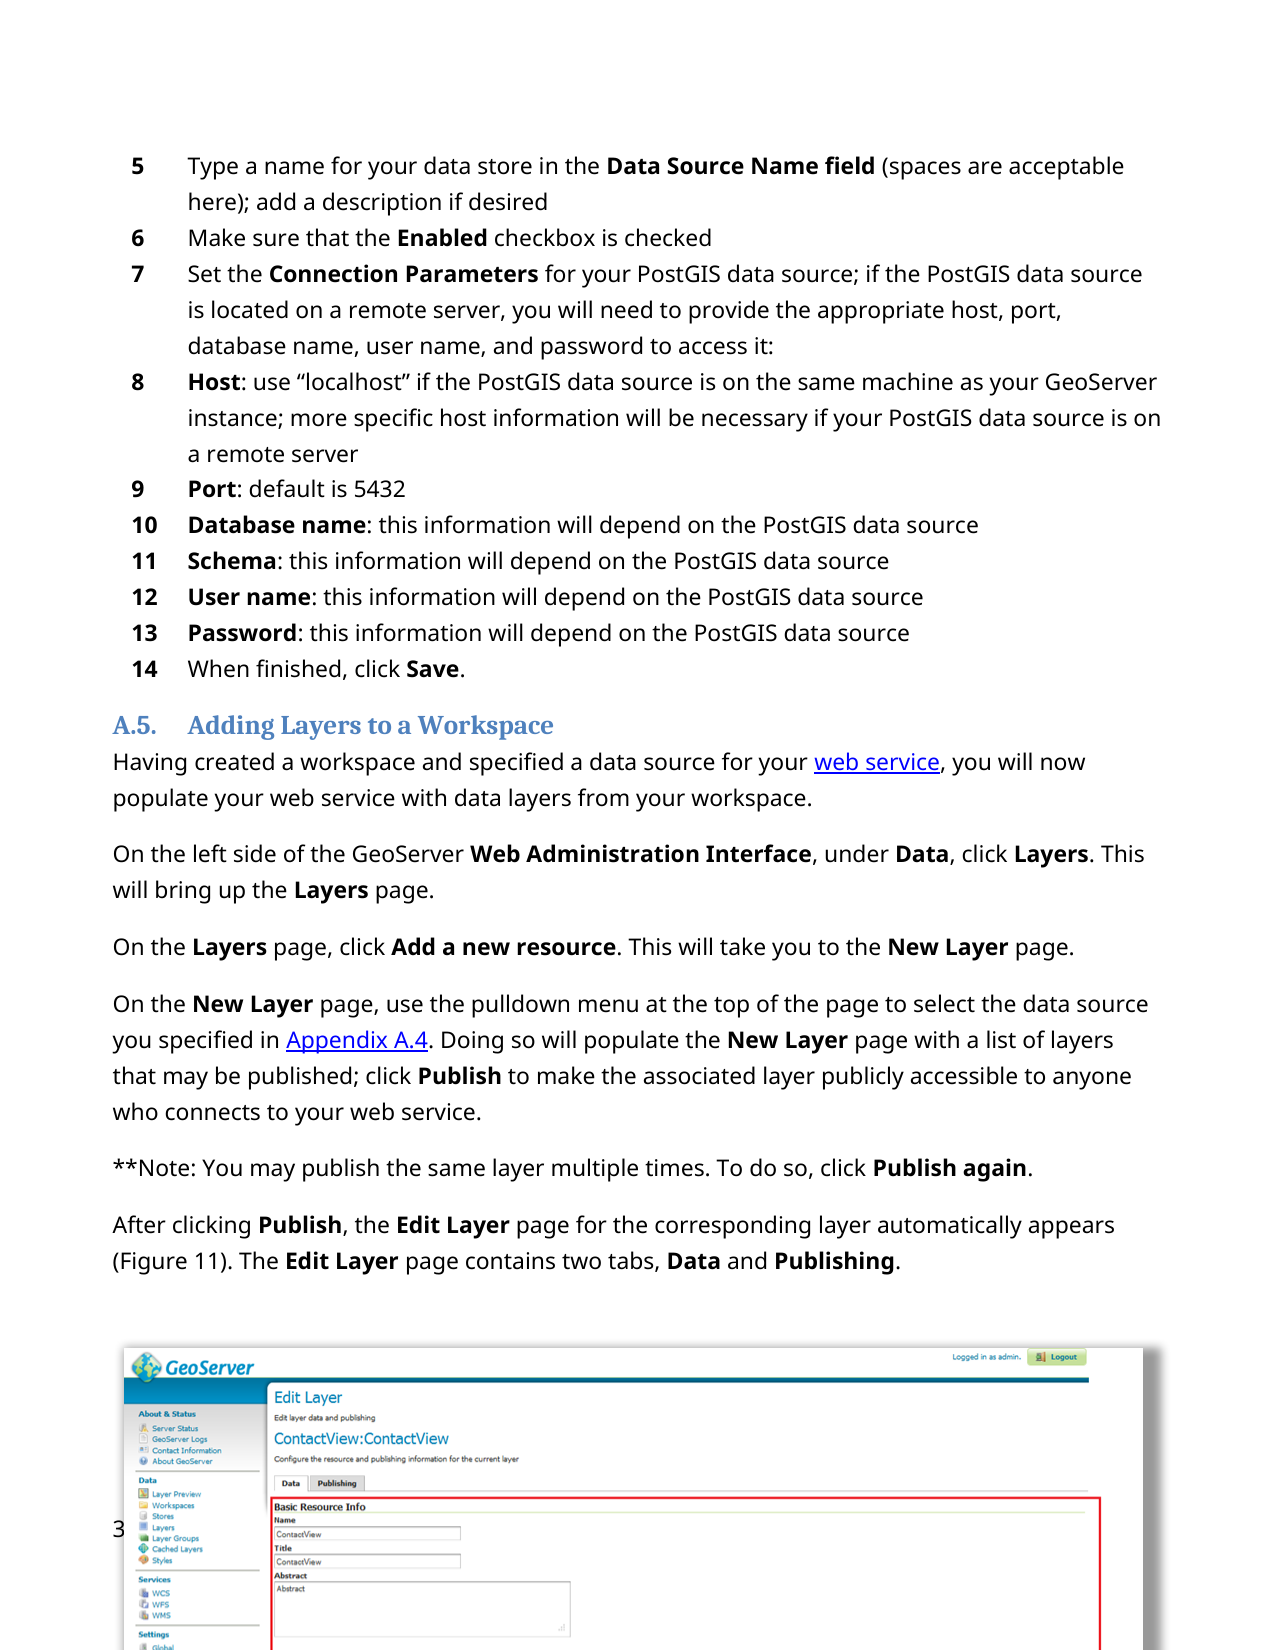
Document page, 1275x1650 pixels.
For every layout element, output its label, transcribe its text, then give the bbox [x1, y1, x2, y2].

list Password: this information will depend on the PostGIS data source [131, 617, 1162, 648]
list User name: this information will depend on the PostGIS data source [131, 581, 1162, 612]
text Having created a workspace and specified a data source for your web service, you will now populate your web service with data layers from your workspace. [112, 746, 1162, 813]
text **Note: You may publish the same layer multiple times. To do so, click Publish again. [112, 1152, 1162, 1184]
text On the New Layer page, use the pulldown menu at the top of the page to select the data source you specified in Appendix A.4. Doing so will populate the New Layer page with a list of layers that may be published; click Publish to make the associated layer publicly accessible to anyone who connects to your web service. [112, 988, 1162, 1127]
list Host: use “localhost” if the PostGIS data source is on the same machine as your GeoServer instance; more specific host information will be necessary if your PostGIS data source is on a remote server [131, 366, 1162, 469]
subtitle Adding Layers to a Workspace [112, 710, 1162, 741]
list Type a name for your data store in the Data Source Name field (spaces are acceptable here); add a description if desired [131, 150, 1162, 217]
list Port: default is 5432 [131, 473, 1162, 505]
text On the left side of the GeoServer Web Administration Interface, under Data, click Layers. This will bring up the Layers page. [112, 838, 1162, 906]
list Database name: this information will depend on the PostGIS data source [131, 509, 1162, 541]
text After clicking Publish, the Edit Layer page for the corresponding layer automatically appears (Figure 12). The Edit Layer page contains two tabs, Data and Publishing. [112, 1209, 1162, 1276]
text On the Layers page, click Add a new resource. This will take you to the New Layer page. [112, 931, 1162, 962]
list Set the Connection Parameters for your PostGIS data source; if the PostGIS data source is located on a remote server, you will need to provide the appropriate host, port, database name, user name, and password to access it: [131, 258, 1162, 361]
list Schema: this information will depend on the PostGIS data source [131, 545, 1162, 577]
picture [124, 1348, 1143, 1650]
list Make sure that the Enabled checkbox is checked [131, 222, 1162, 253]
list When finished, click Save. [131, 653, 1162, 684]
